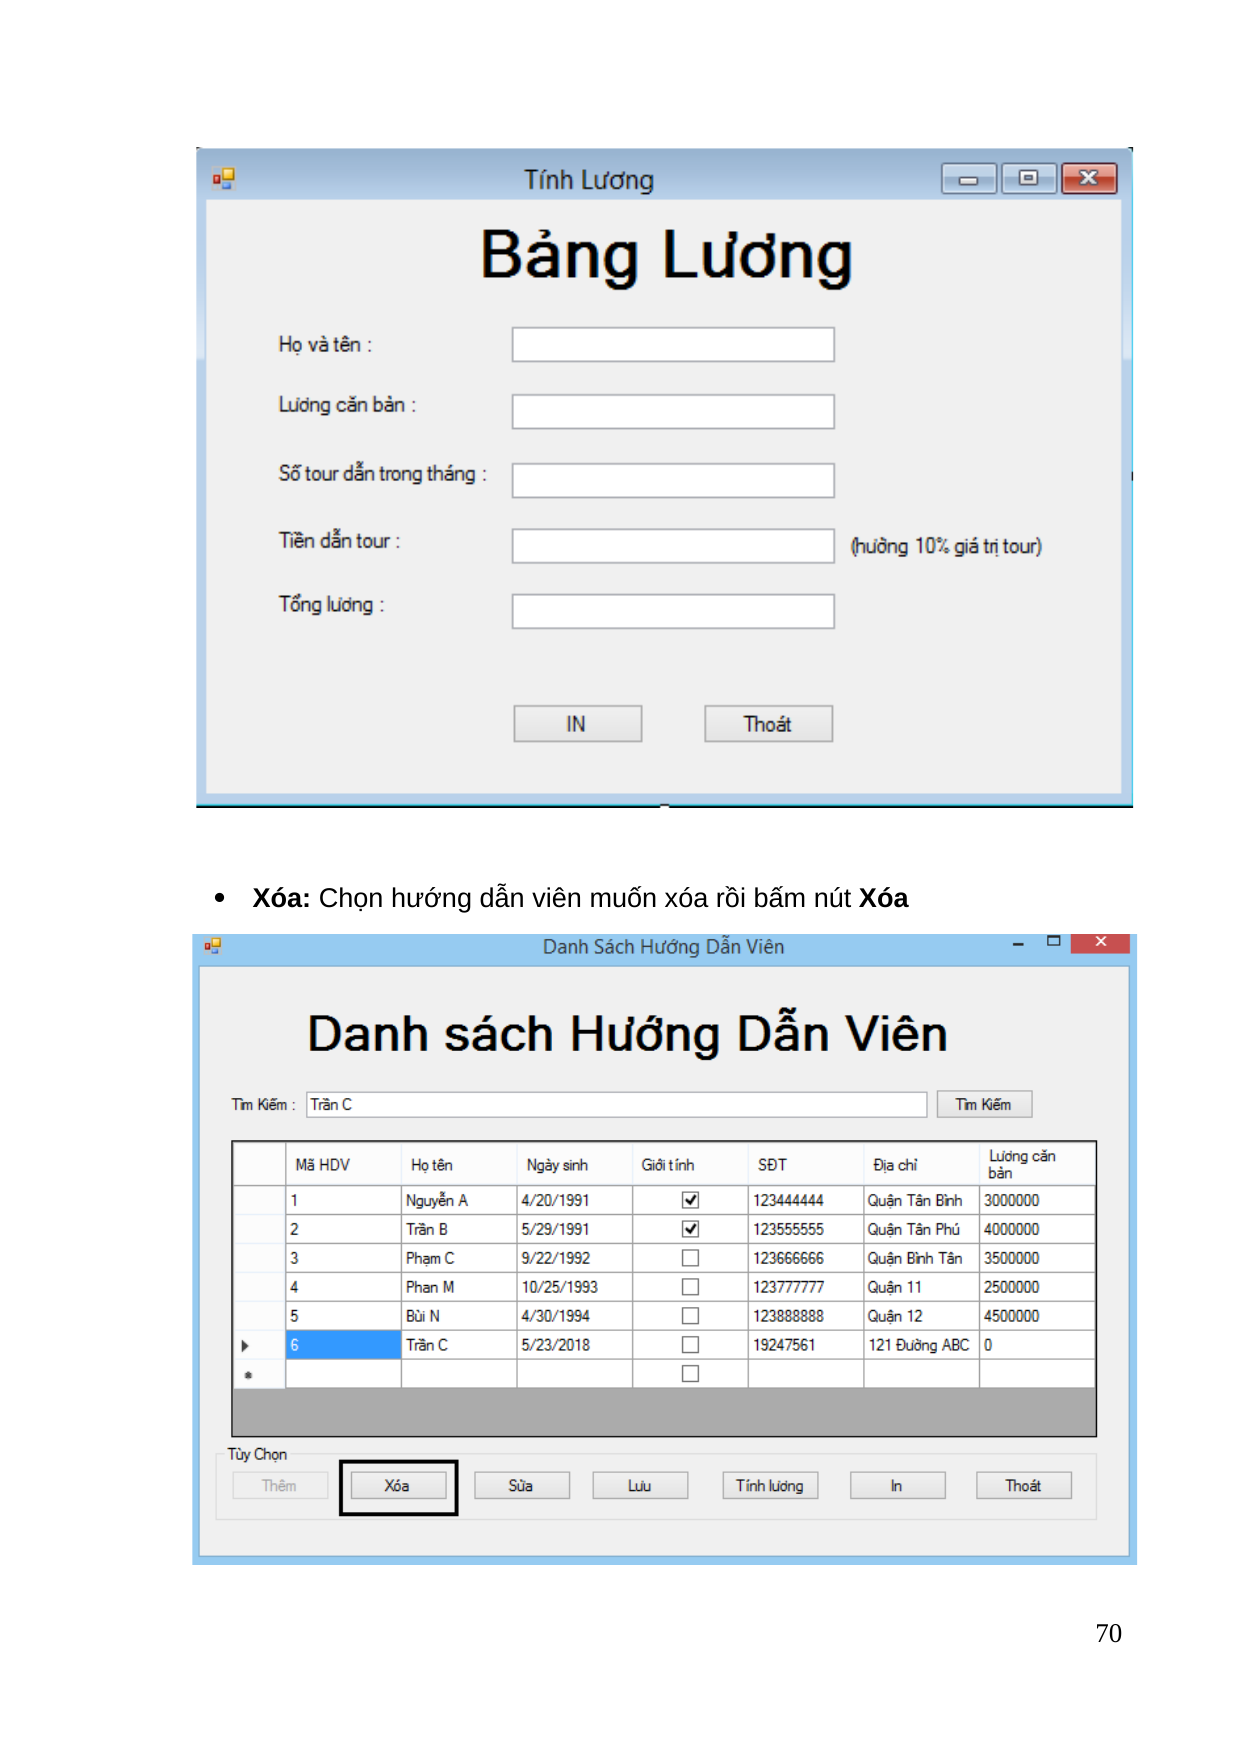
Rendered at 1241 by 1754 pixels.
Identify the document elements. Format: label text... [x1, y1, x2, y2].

list Xóa: Chọn hướng dẫn viên muốn xóa rồi bấm nút Xóa [215, 882, 1152, 913]
picture [196, 147, 1134, 808]
picture [192, 934, 1138, 1565]
